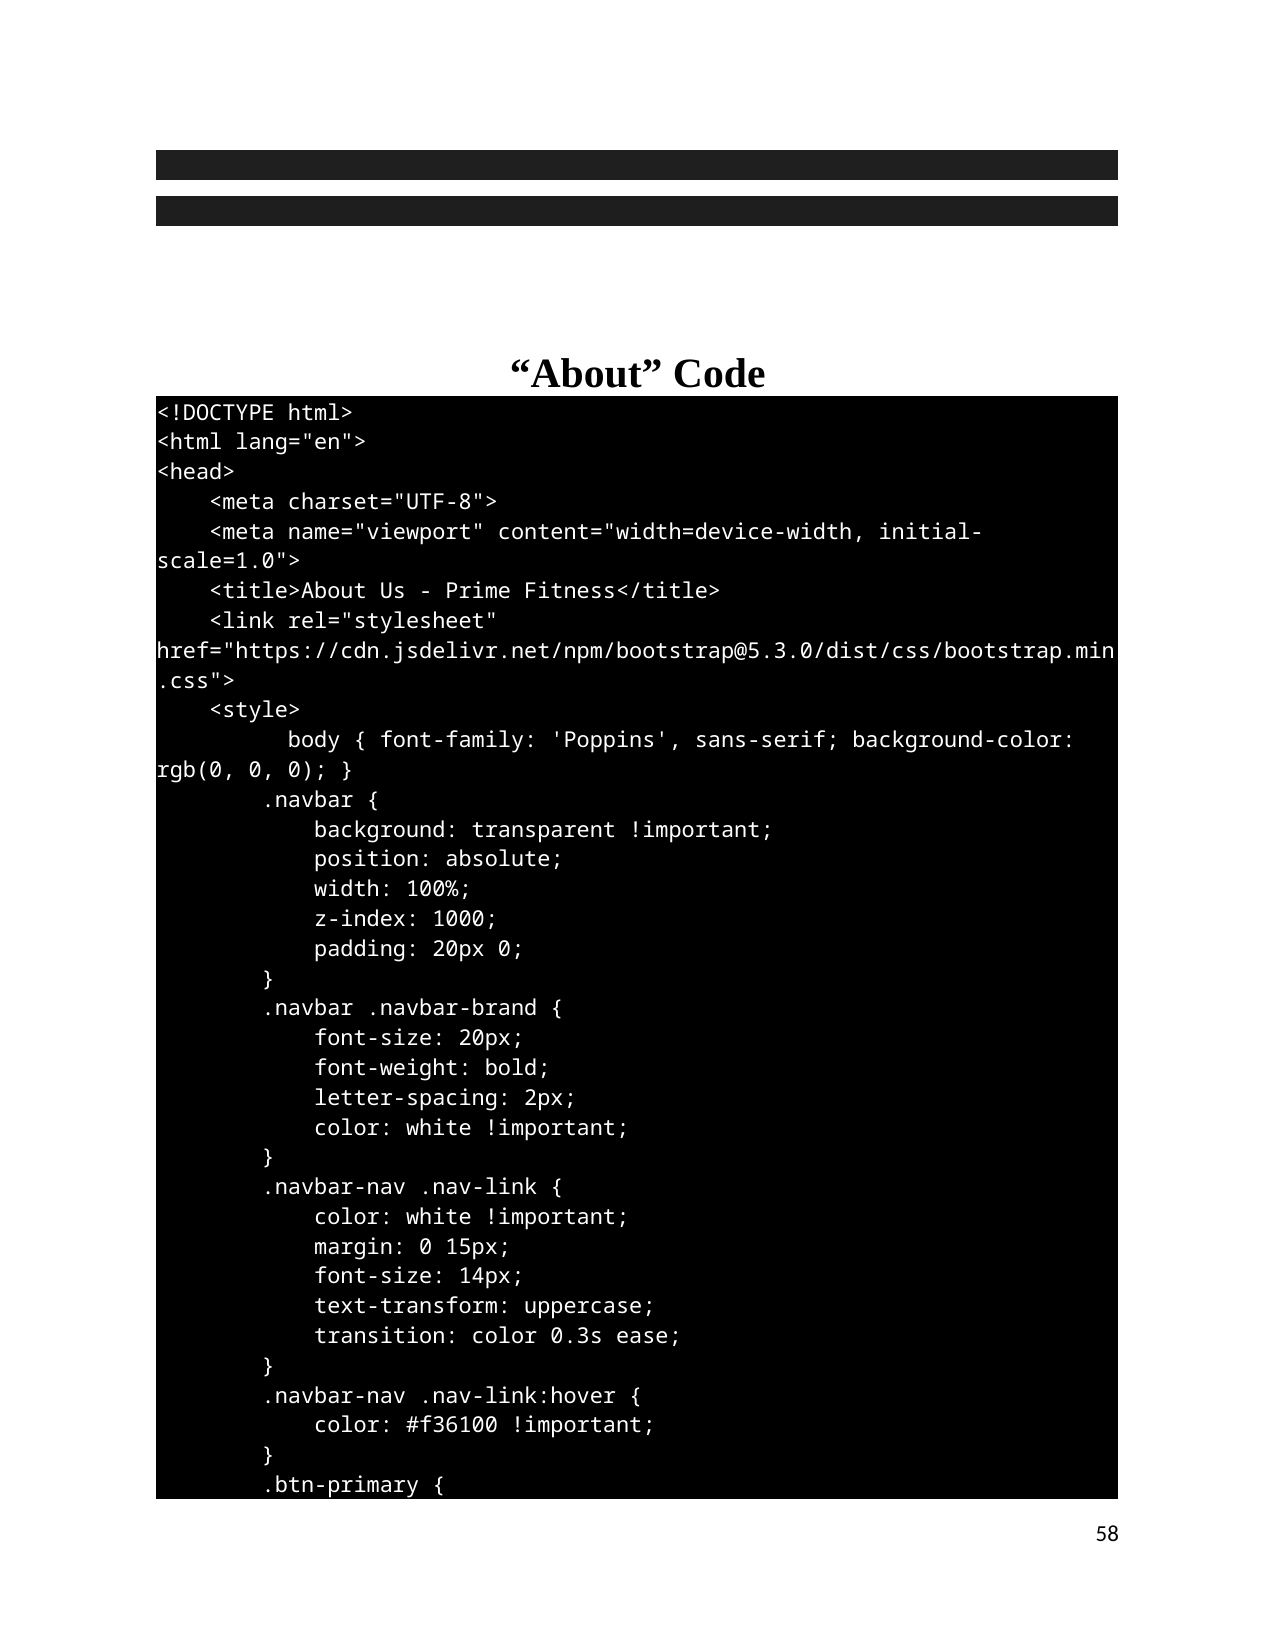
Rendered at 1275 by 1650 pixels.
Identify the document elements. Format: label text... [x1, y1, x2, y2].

text font-size: 14px; [156, 1260, 1118, 1290]
text <html lang="en"> [156, 426, 1118, 456]
text .navbar .navbar-brand { [156, 992, 1118, 1022]
text <head> [156, 456, 1118, 486]
text color: #f36100 !important; [156, 1409, 1118, 1439]
text body { font-family: 'Poppins', sans-serif; background-color: rgb(0, 0, 0); } [156, 724, 1118, 784]
text transition: color 0.3s ease; [156, 1320, 1118, 1350]
text } [156, 1141, 1118, 1171]
text font-weight: bold; [156, 1052, 1118, 1082]
text background: transparent !important; [156, 813, 1118, 843]
text <meta name="viewport" content="width=device-width, initial-scale=1.0"> [156, 516, 1118, 575]
text <link rel="stylesheet" href="https://cdn.jsdelivr.net/npm/bootstrap@5.3.0/dist/css/bootstrap.min.css"> [156, 605, 1118, 694]
text .navbar-nav .nav-link { [156, 1171, 1118, 1201]
text } [156, 1350, 1118, 1379]
text <title>About Us - Prime Fitness</title> [156, 575, 1118, 605]
text color: white !important; [156, 1201, 1118, 1231]
text letter-spacing: 2px; [156, 1082, 1118, 1111]
text .btn-primary { [156, 1469, 1118, 1499]
text } [156, 1439, 1118, 1469]
text font-size: 20px; [156, 1022, 1118, 1052]
text position: absolute; [156, 843, 1118, 873]
text width: 100%; [156, 873, 1118, 903]
text “About” Code [156, 348, 1118, 396]
text padding: 20px 0; [156, 933, 1118, 962]
text <meta charset="UTF-8"> [156, 486, 1118, 516]
text text-transform: uppercase; [156, 1290, 1118, 1320]
text .navbar { [156, 784, 1118, 813]
text <style> [156, 694, 1118, 724]
text .navbar-nav .nav-link:hover { [156, 1379, 1118, 1409]
text z-index: 1000; [156, 903, 1118, 933]
text margin: 0 15px; [156, 1231, 1118, 1260]
text } [156, 962, 1118, 992]
text color: white !important; [156, 1111, 1118, 1141]
text <!DOCTYPE html> [156, 396, 1118, 426]
